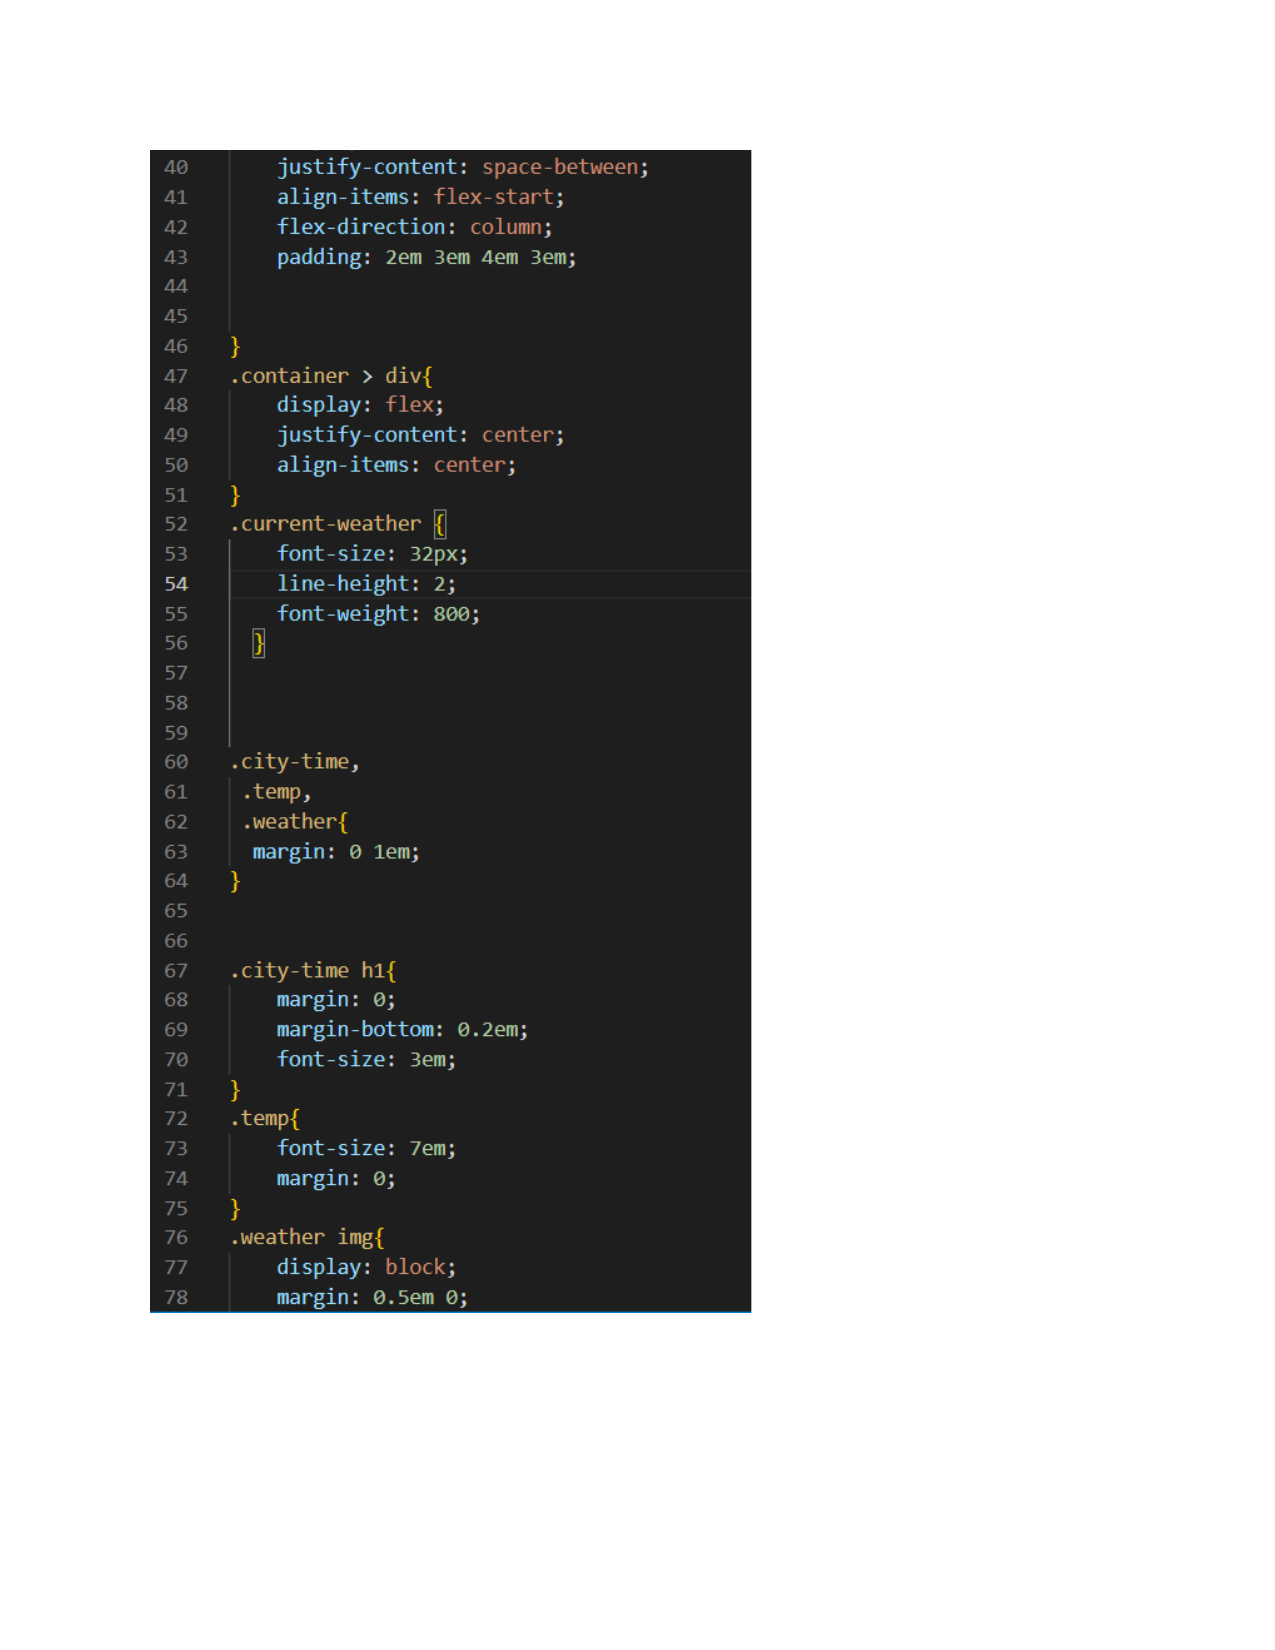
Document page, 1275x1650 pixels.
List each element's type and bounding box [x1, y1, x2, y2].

picture [150, 150, 752, 1313]
